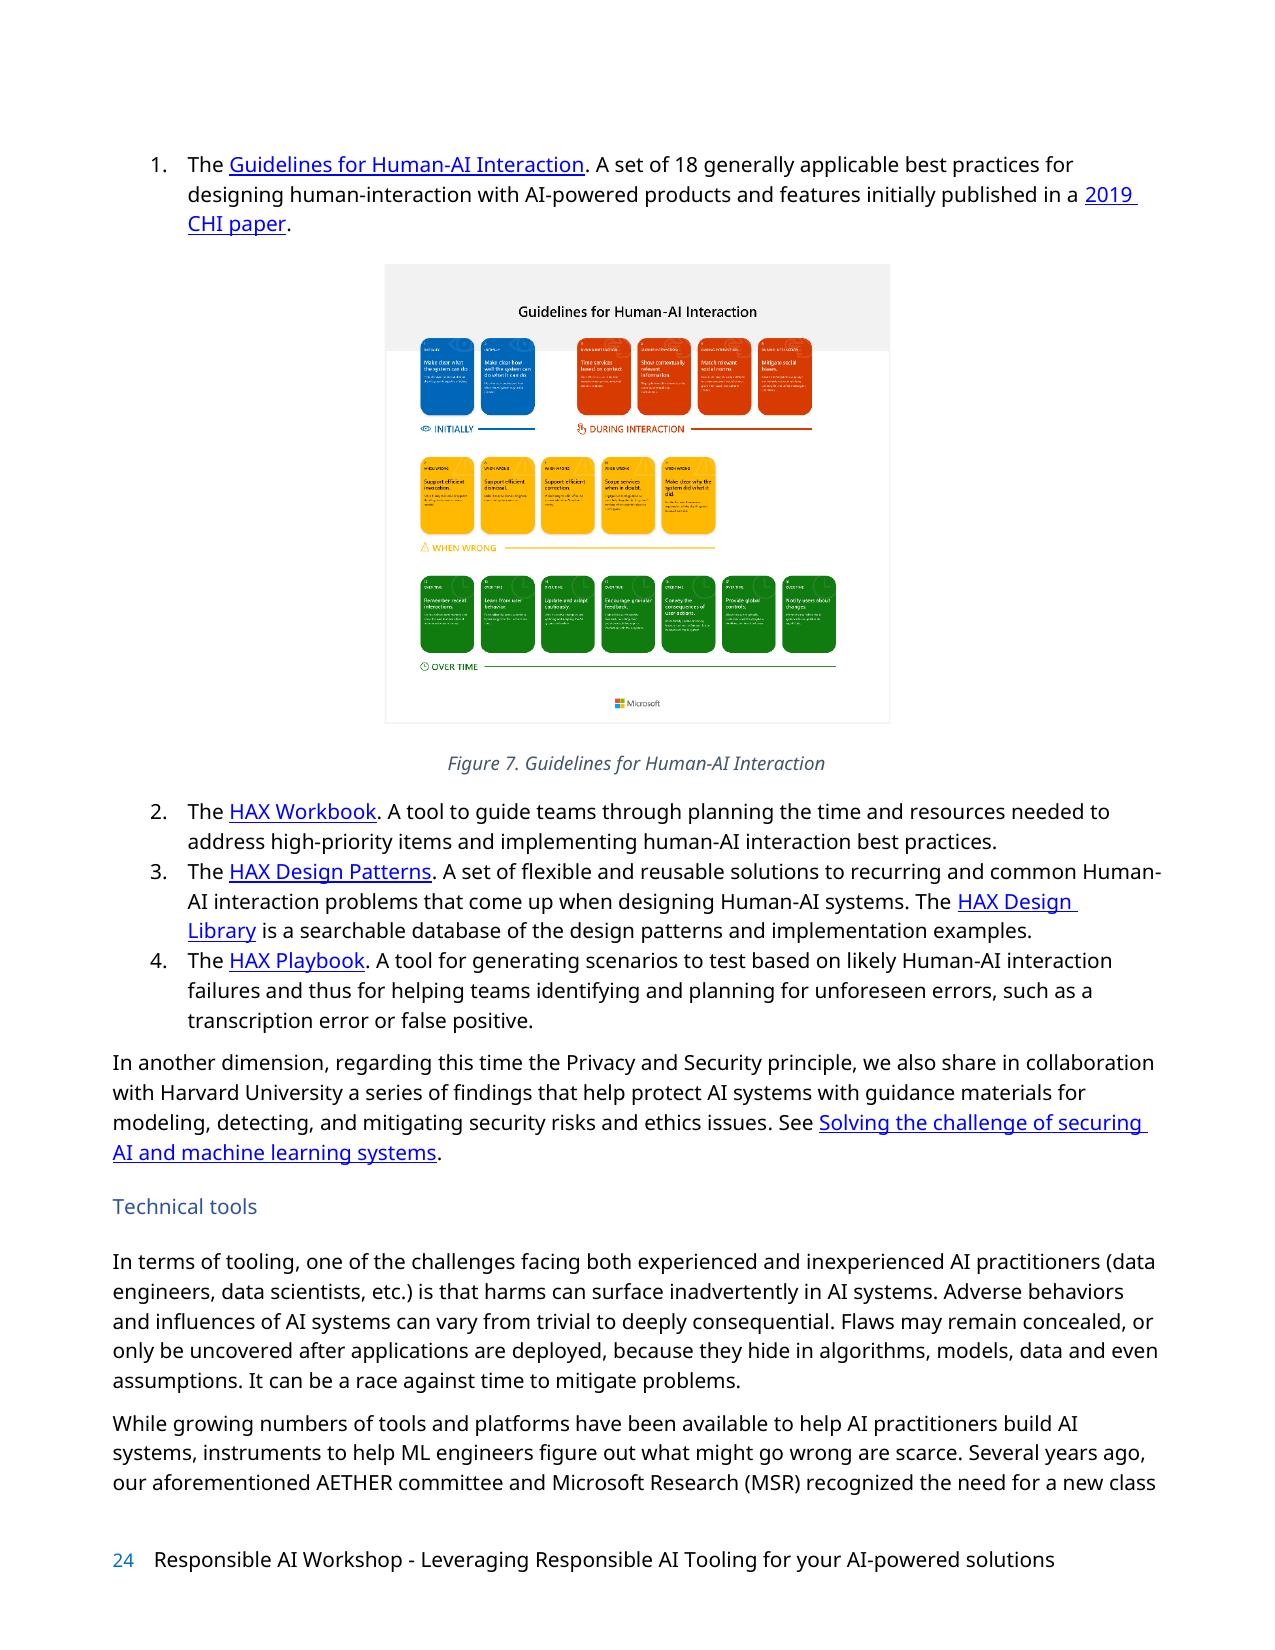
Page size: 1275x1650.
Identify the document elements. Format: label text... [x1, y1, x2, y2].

text In terms of tooling, one of the challenges facing both experienced and inexperienced AI practitioners (data engineers, data scientists, etc.) is that harms can surface inadvertently in AI systems. Adverse behaviors and influences of AI systems can vary from trivial to deeply consequential. Flaws may remain concealed, or only be uncovered after applications are deployed, because they hide in algorithms, models, data and even assumptions. It can be a race against time to mitigate problems. [112, 1247, 1162, 1395]
subtitle Technical tools [112, 1192, 1162, 1221]
list The HAX Workbook. A tool to guide teams through planning the time and resources needed to address high-priority items and implementing human-AI interaction best practices. [150, 797, 1162, 856]
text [112, 1409, 1162, 1497]
list The Guidelines for Human-AI Interaction. A set of 18 generally applicable best practices for designing human-interaction with AI-powered products and features initially published in a 2019 CHI paper. [150, 150, 1162, 238]
text In another dimension, regarding this time the Privacy and Security principle, we also share in collaboration with Harvard University a series of findings that help protect AI systems with guidance materials for modeling, detecting, and mitigating security risks and ethics issues. See Solving the challenge of securing AI and machine learning systems. [112, 1048, 1162, 1166]
text Figure 7. Guidelines for Human-AI Interaction [112, 750, 1162, 775]
list The HAX Playbook. A tool for generating scenarios to test based on likely Human-AI interaction failures and thus for helping teams identifying and planning for unforeseen errors, such as a transcription error or false positive. [150, 946, 1162, 1034]
list The HAX Design Patterns. A set of flexible and reusable solutions to recurring and common Human-AI interaction problems that come up when designing Human-AI systems. The HAX Design Library is a searchable database of the design patterns and implementation examples. [150, 857, 1162, 945]
picture [384, 264, 891, 724]
